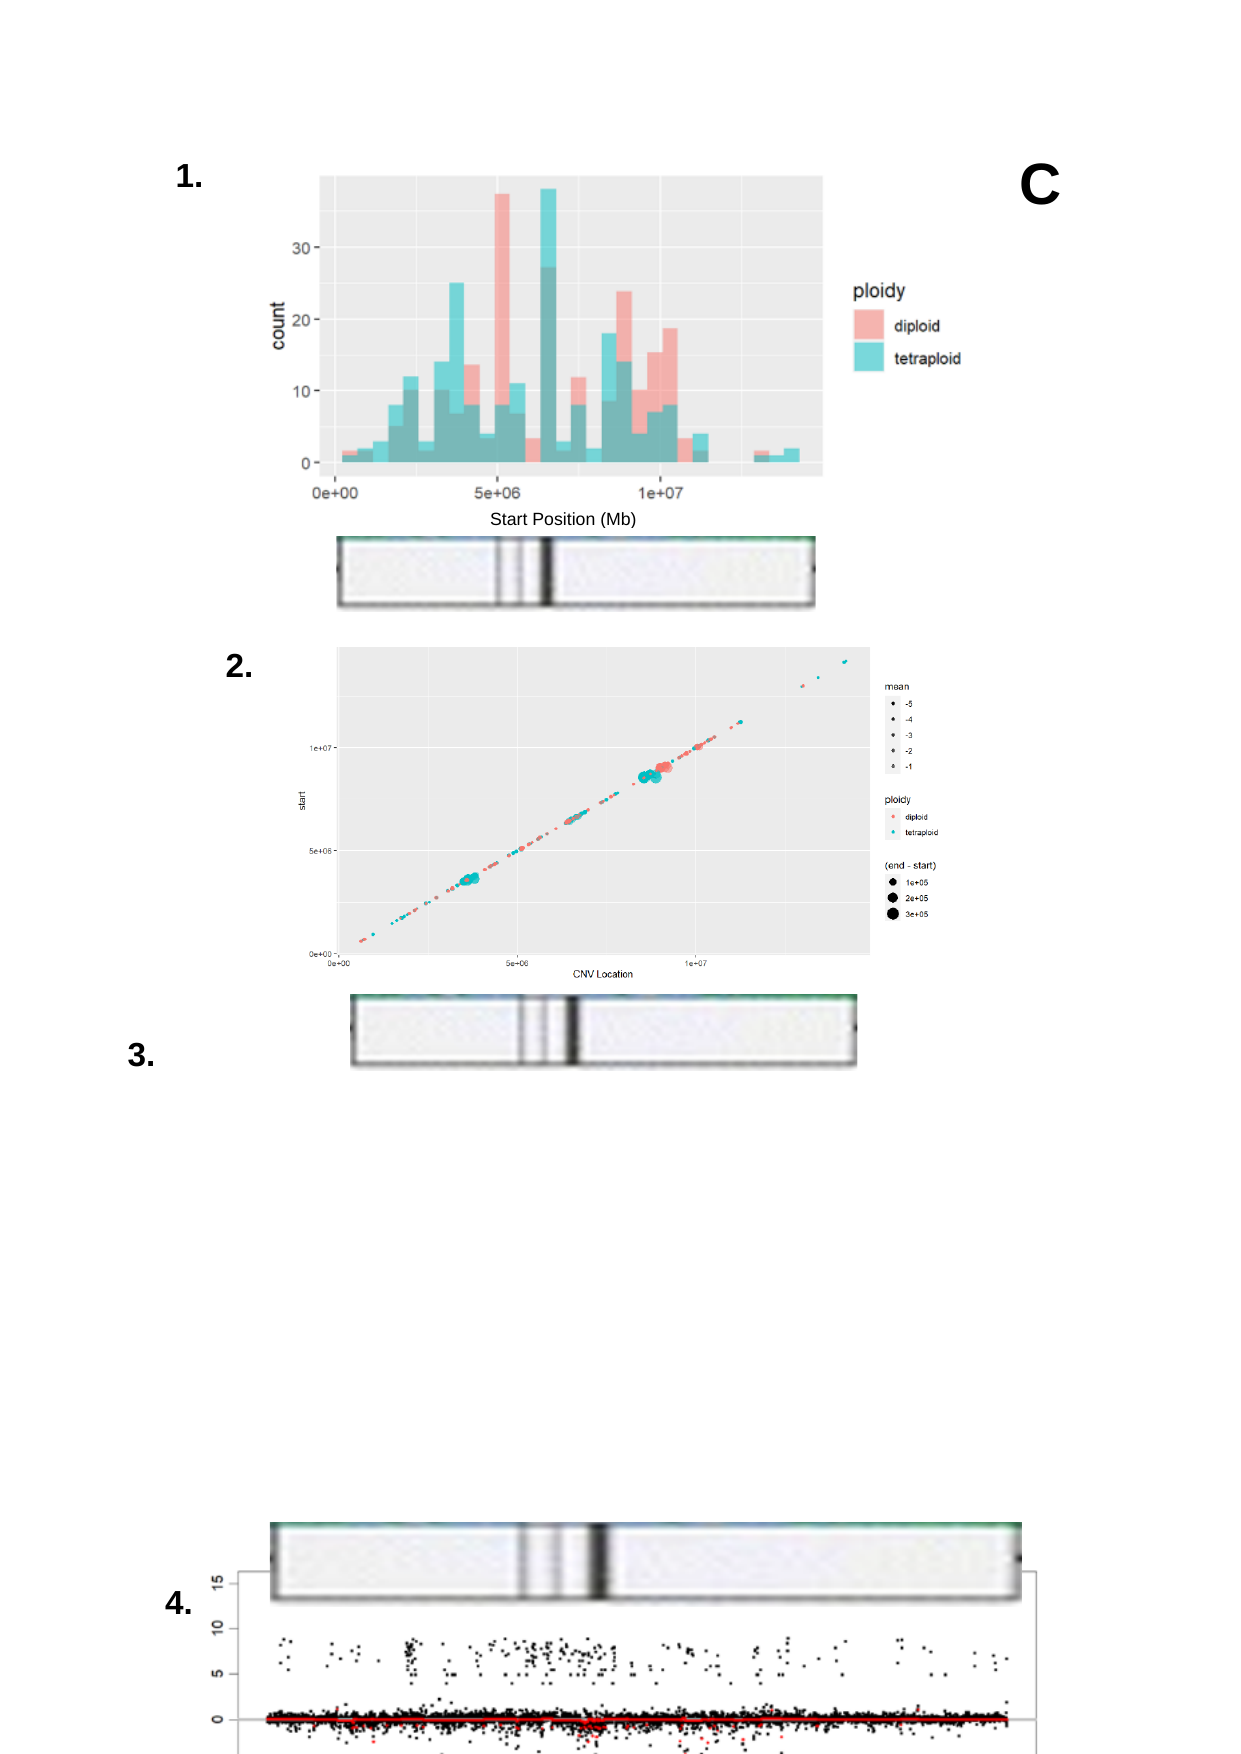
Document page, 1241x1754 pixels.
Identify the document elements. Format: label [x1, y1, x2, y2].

picture [292, 642, 948, 984]
picture [350, 994, 858, 1071]
picture [258, 166, 982, 612]
picture [170, 1596, 176, 1606]
picture [168, 1522, 1072, 1754]
